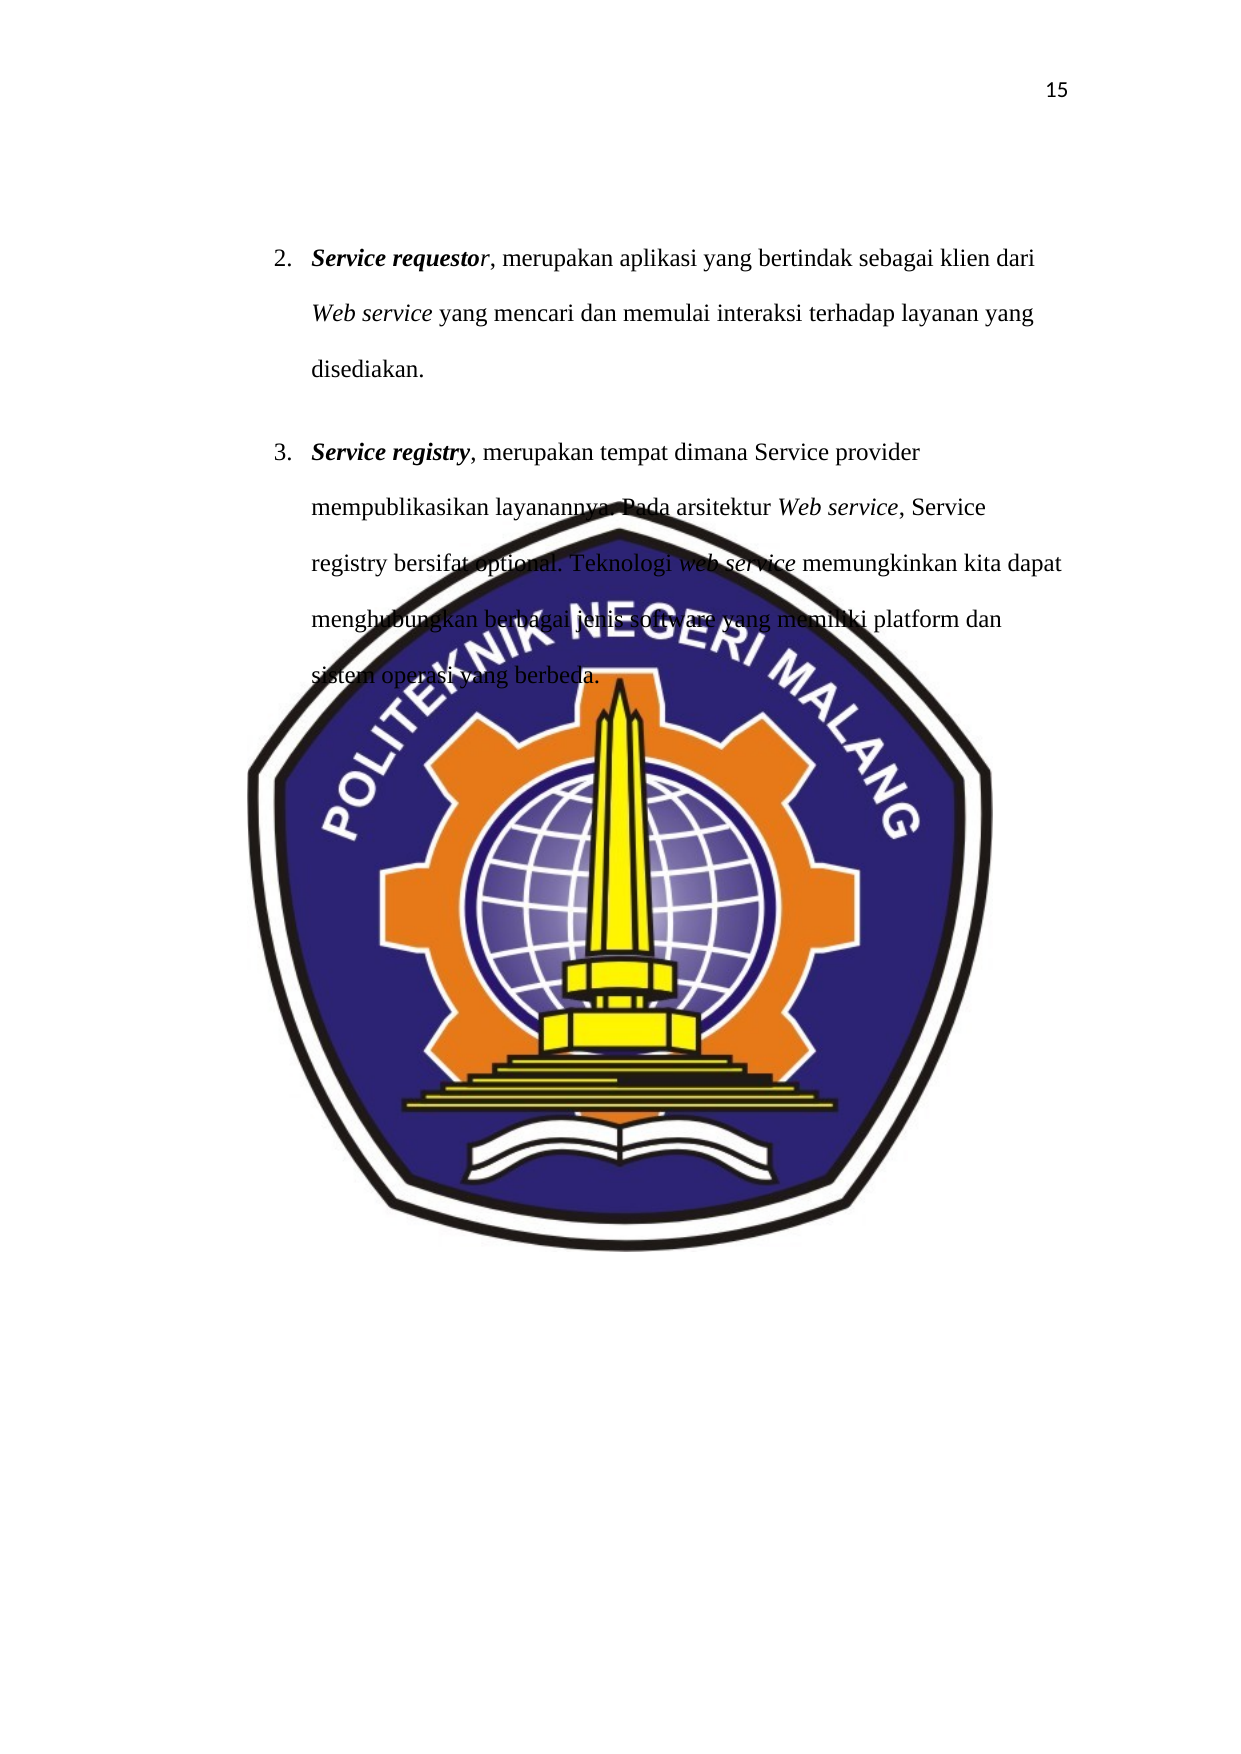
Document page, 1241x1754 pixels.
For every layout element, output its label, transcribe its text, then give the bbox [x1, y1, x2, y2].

picture [247, 501, 993, 1252]
list Service requestor, merupakan aplikasi yang bertindak sebagai klien dari Web service yang mencari dan memulai interaksi terhadap layanan yang disediakan. [274, 243, 1068, 383]
list Service registry, merupakan tempat dimana Service provider mempublikasikan layanannya. Pada arsitektur Web service, Service registry bersifat optional. Teknologi web service memungkinkan kita dapat menghubungkan berbagai jenis software yang memiliki platform dan sistem operasi yang berbeda. [274, 437, 1068, 688]
